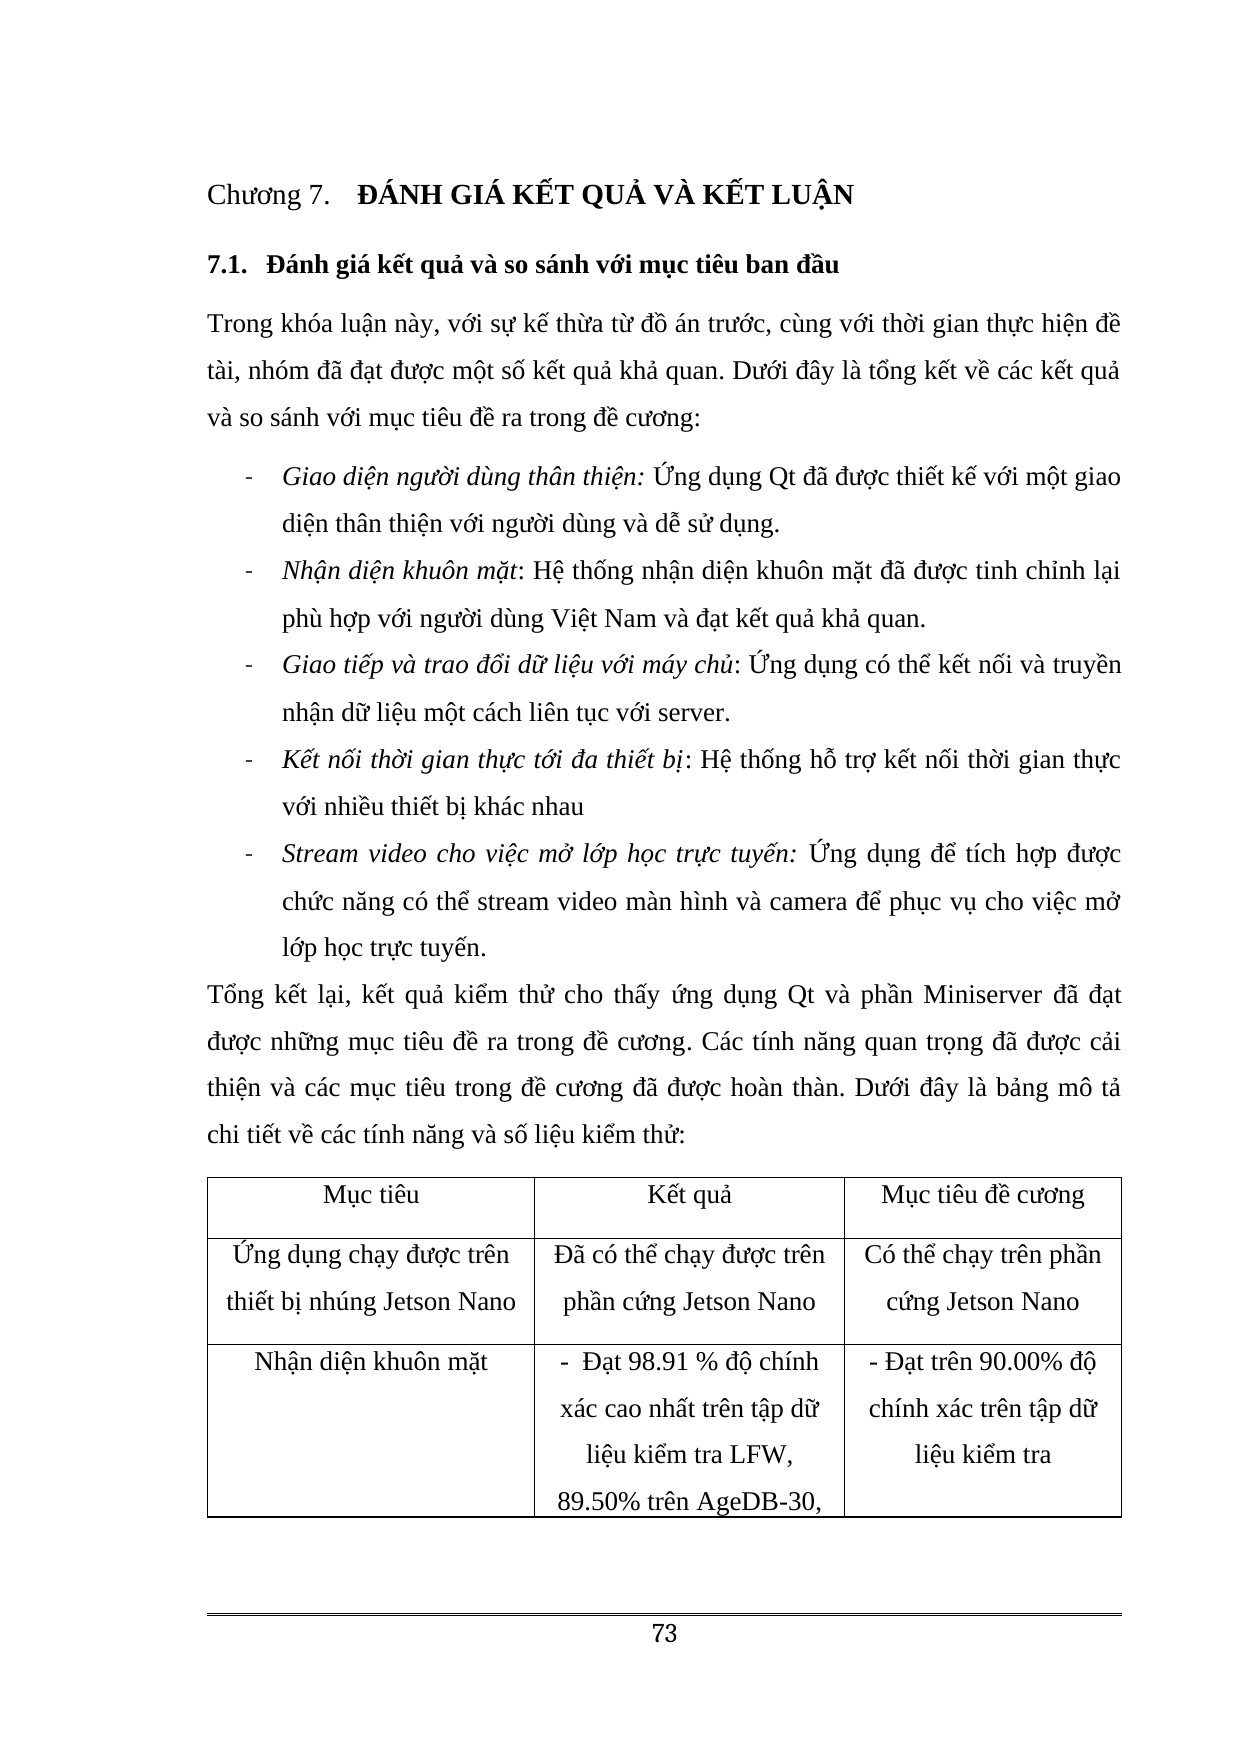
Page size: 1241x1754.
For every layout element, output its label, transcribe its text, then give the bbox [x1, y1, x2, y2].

subtitle ĐÁNH GIÁ KẾT QUẢ VÀ KẾT LUẬN [207, 177, 1122, 211]
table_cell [535, 1345, 844, 1516]
list Giao diện người dùng thân thiện: Ứng dụng Qt đã được thiết kế với một giao diện thân thiện với người dùng và dễ sử dụng. [244, 460, 1122, 539]
table_header Mục tiêu đề cương [845, 1178, 1121, 1237]
table_cell Nhận diện khuôn mặt [208, 1345, 534, 1516]
list Nhận diện khuôn mặt: Hệ thống nhận diện khuôn mặt đã được tinh chỉnh lại phù hợp với người dùng Việt Nam và đạt kết quả khả quan. [244, 554, 1122, 633]
list Stream video cho việc mở lớp học trực tuyến: Ứng dụng để tích hợp được chức năng có thể stream video màn hình và camera để phục vụ cho việc mở lớp học trực tuyến. [244, 837, 1122, 962]
subtitle Đánh giá kết quả và so sánh với mục tiêu ban đầu [207, 248, 1122, 279]
table_header Kết quả [535, 1178, 844, 1237]
text Trong khóa luận này, với sự kế thừa từ đồ án trước, cùng với thời gian thực hiện đề tài, nhóm đã đạt được một số kết quả khả quan. Dưới đây là tổng kết về các kết quả và so sánh với mục tiêu đề ra trong đề cương: [207, 307, 1122, 432]
table_cell Ứng dụng chạy được trên thiết bị nhúng Jetson Nano [208, 1239, 534, 1344]
table_header Mục tiêu [208, 1178, 534, 1237]
list Kết nối thời gian thực tới đa thiết bị: Hệ thống hỗ trợ kết nối thời gian thực với nhiều thiết bị khác nhau [244, 743, 1122, 822]
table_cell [845, 1345, 1121, 1516]
table_cell Có thể chạy trên phần cứng Jetson Nano [845, 1239, 1121, 1344]
text Tổng kết lại, kết quả kiểm thử cho thấy ứng dụng Qt và phần Miniserver đã đạt được những mục tiêu đề ra trong đề cương. Các tính năng quan trọng đã được cải thiện và các mục tiêu trong đề cương đã được hoàn thàn. Dưới đây là bảng mô tả chi tiết về các tính năng và số liệu kiểm thử: [207, 978, 1122, 1149]
list Giao tiếp và trao đổi dữ liệu với máy chủ: Ứng dụng có thể kết nối và truyền nhận dữ liệu một cách liên tục với server. [244, 648, 1122, 727]
table_cell Đã có thể chạy được trên phần cứng Jetson Nano [535, 1239, 844, 1344]
